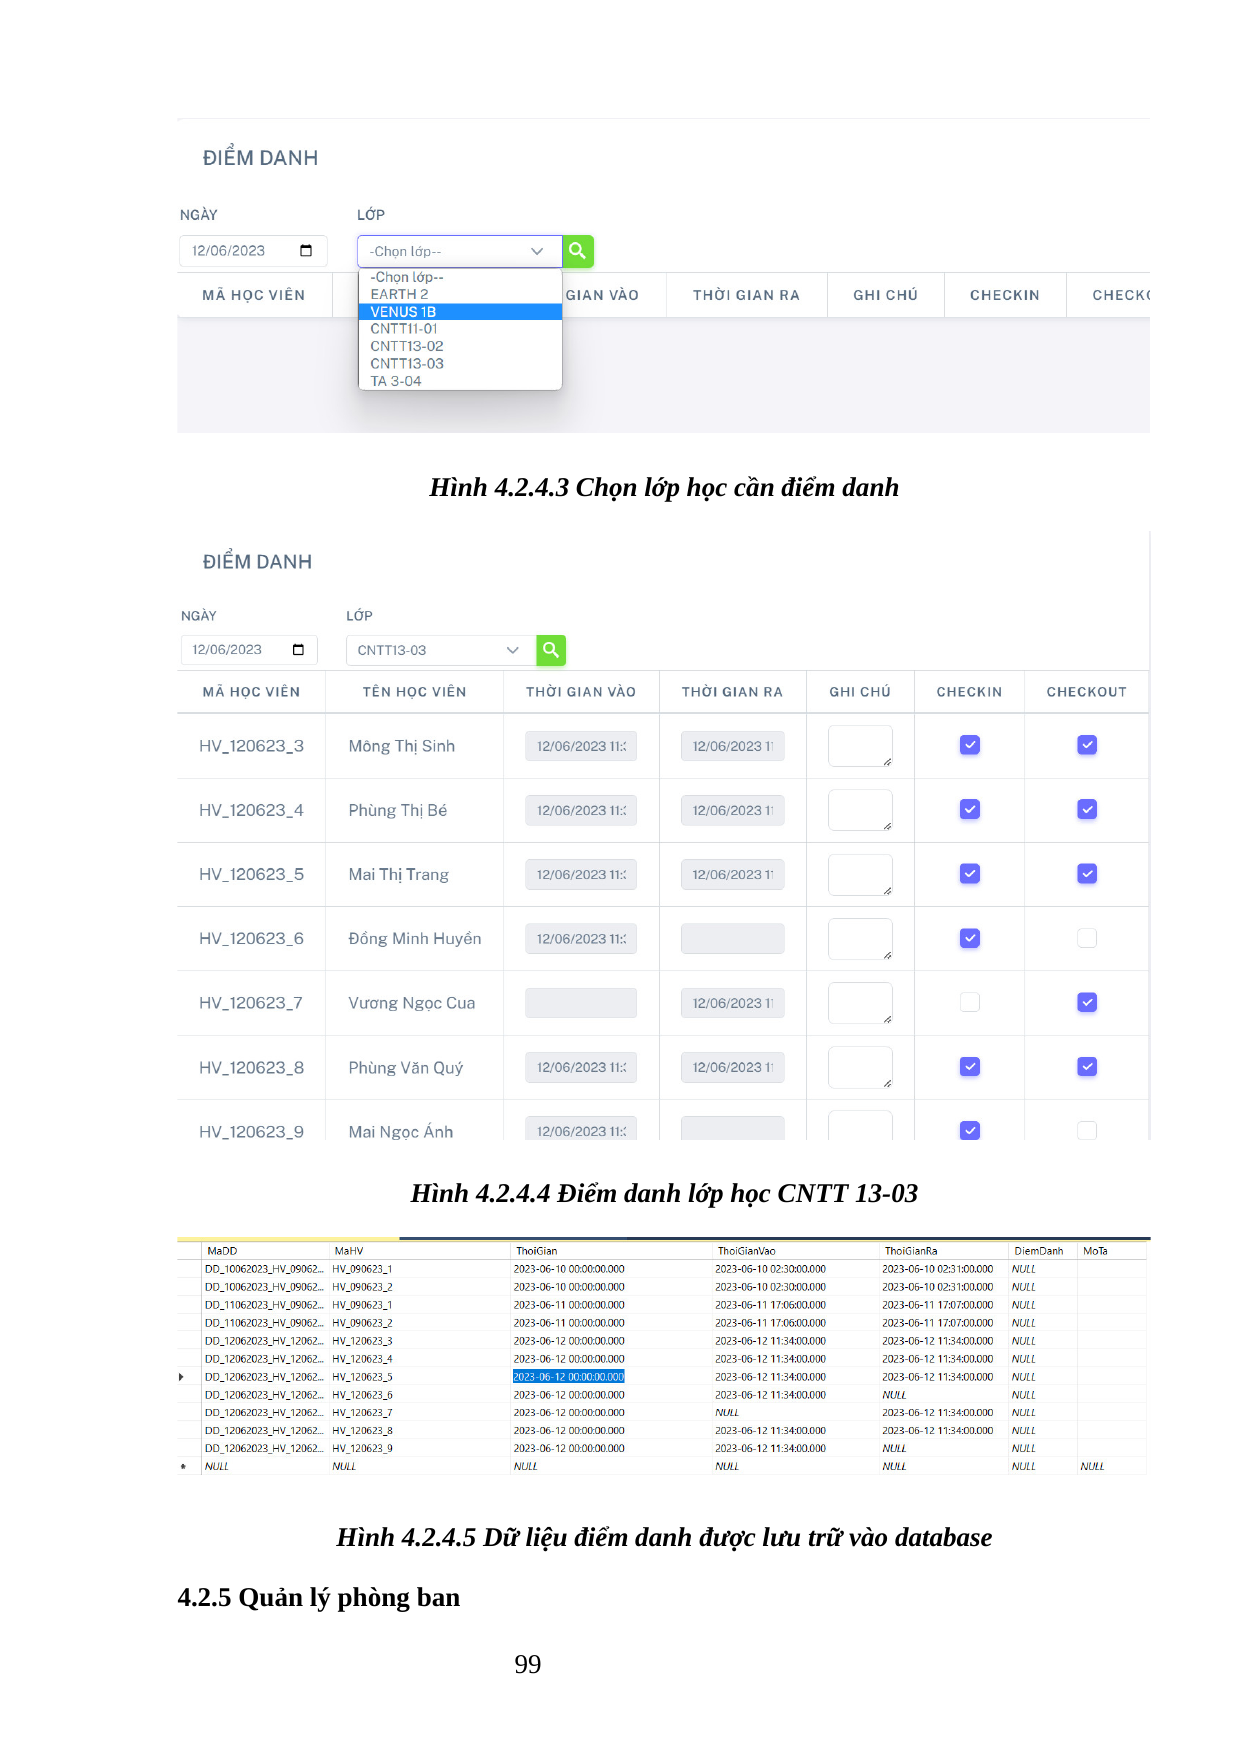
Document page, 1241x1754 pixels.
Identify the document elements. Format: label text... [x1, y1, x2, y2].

subtitle 4.2.5 Quản lý phòng ban [177, 1581, 1152, 1613]
text Hình 4.2.4.3 Chọn lớp học cần điểm danh [177, 471, 1152, 502]
text Hình 4.2.4.4 Điểm danh lớp học CNTT 13-03 [177, 1178, 1152, 1209]
picture [177, 1237, 1151, 1483]
picture [177, 118, 1150, 433]
picture [177, 531, 1151, 1140]
text Hình 4.2.4.5 Dữ liệu điểm danh được lưu trữ vào database [177, 1521, 1152, 1552]
